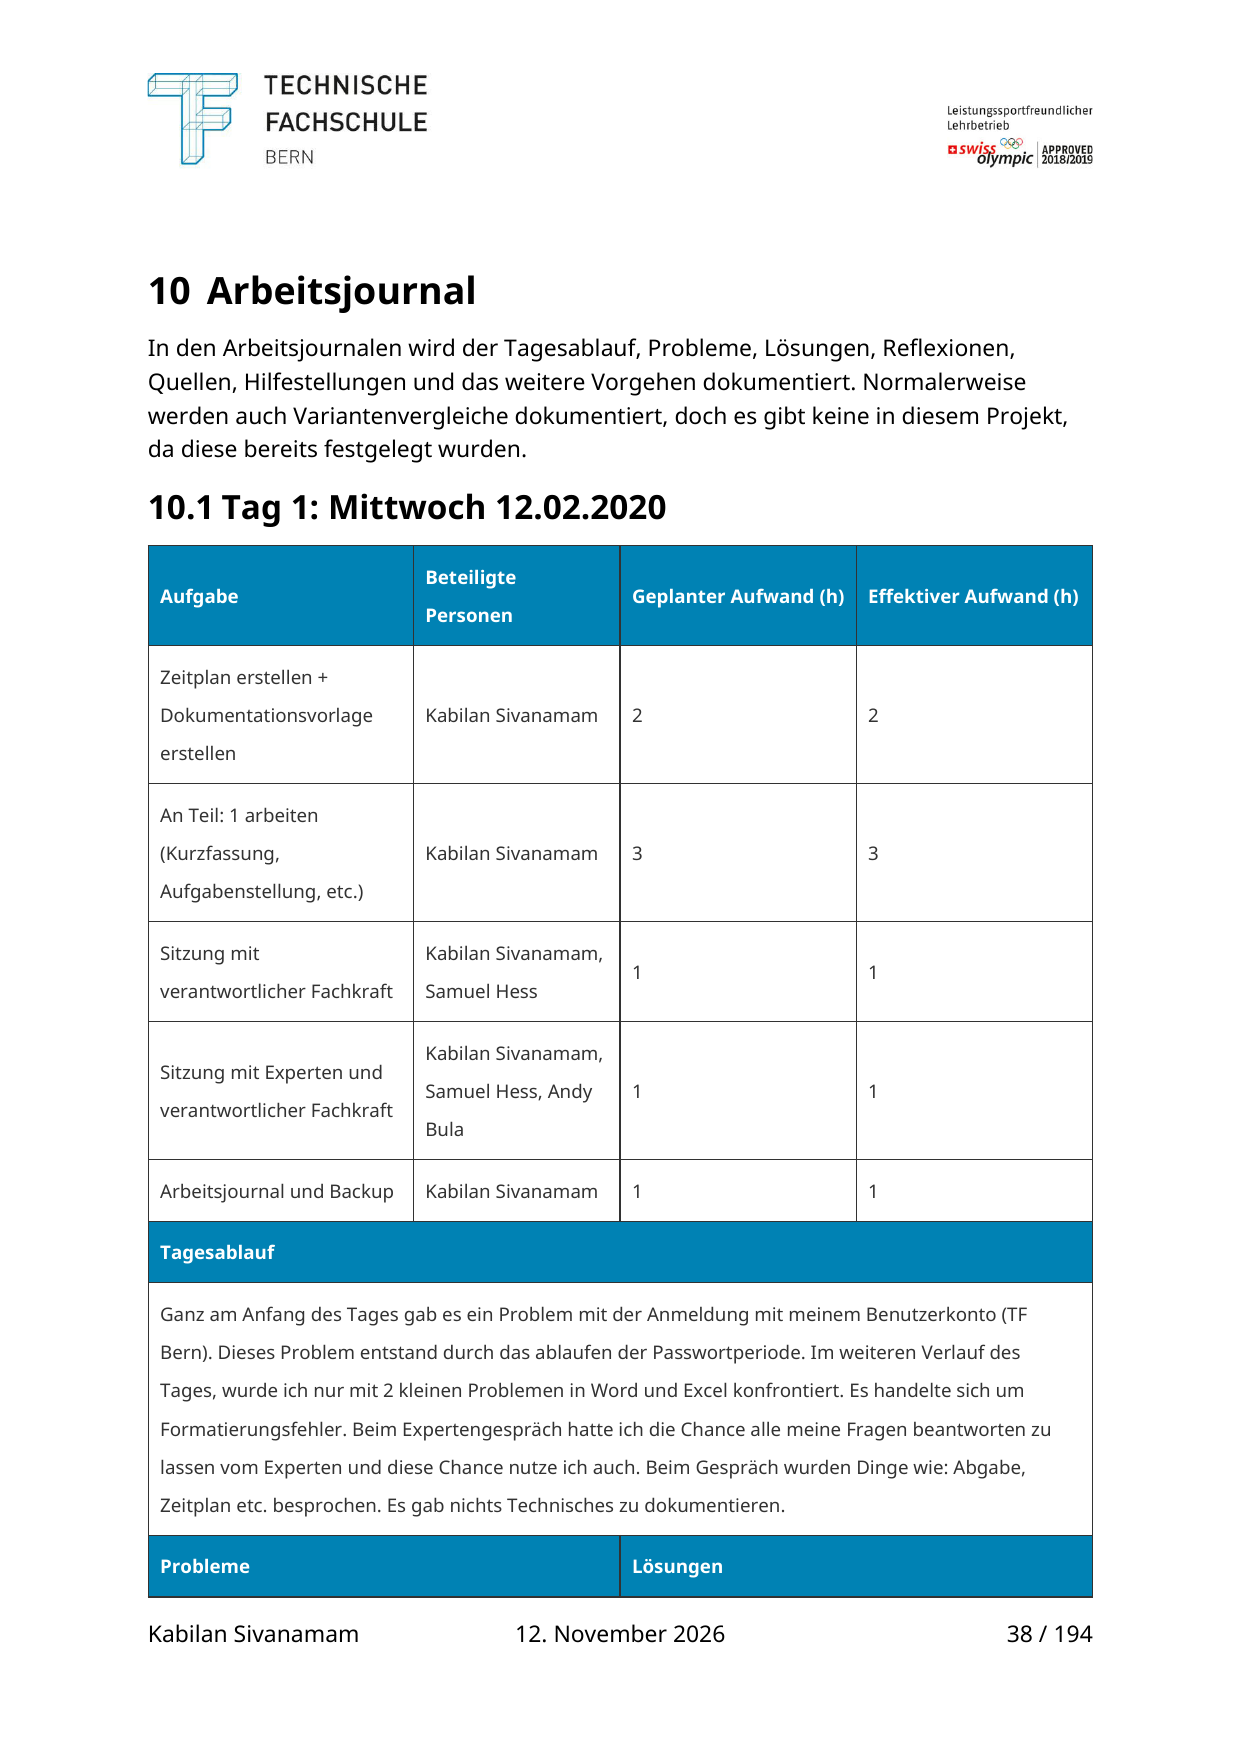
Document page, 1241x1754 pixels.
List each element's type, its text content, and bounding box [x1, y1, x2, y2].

table_cell Arbeitsjournal und Backup [149, 1160, 413, 1221]
table_cell 2 [857, 646, 1092, 783]
table_header Beteiligte Personen [414, 546, 619, 645]
table_cell 1 [857, 1022, 1092, 1159]
table_cell Lösungen [621, 1536, 1092, 1596]
table_cell Kabilan Sivanamam [414, 646, 619, 783]
table_cell Zeitplan erstellen + Dokumentationsvorlage erstellen [149, 646, 413, 783]
table_cell 2 [621, 646, 856, 783]
table_cell 1 [621, 922, 856, 1021]
table_cell 1 [621, 1160, 856, 1221]
table_cell Kabilan Sivanamam, Samuel Hess [414, 922, 619, 1021]
table_cell 1 [857, 922, 1092, 1021]
subtitle Tag 1: Mittwoch 12.02.2020 [148, 484, 1093, 529]
table_cell Kabilan Sivanamam [414, 1160, 619, 1221]
table_cell Kabilan Sivanamam, Samuel Hess, Andy Bula [414, 1022, 619, 1159]
table_cell Ganz am Anfang des Tages gab es ein Problem mit der Anmeldung mit meinem Benutzerkonto (TF Bern). Dieses Problem entstand durch das ablaufen der Passwortperiode. Im weiteren Verlauf des Tages, wurde ich nur mit 2 kleinen Problemen in Word und Excel konfrontiert. Es handelte sich um Formatierungsfehler. Beim Expertengespräch hatte ich die Chance alle meine Fragen beantworten zu lassen vom Experten und diese Chance nutze ich auch. Beim Gespräch wurden Dinge wie: Abgabe, Zeitplan etc. besprochen. Es gab nichts Technisches zu dokumentieren. [149, 1283, 1092, 1535]
table_cell Tagesablauf [149, 1222, 1092, 1282]
table_cell 1 [857, 1160, 1092, 1221]
table_cell 3 [621, 784, 856, 921]
picture [147, 73, 1093, 196]
table_cell Sitzung mit verantwortlicher Fachkraft [149, 922, 413, 1021]
subtitle Arbeitsjournal [148, 264, 1093, 316]
table_cell Sitzung mit Experten und verantwortlicher Fachkraft [149, 1022, 413, 1159]
table_cell An Teil: 1 arbeiten (Kurzfassung, Aufgabenstellung, etc.) [149, 784, 413, 921]
table_header Geplanter Aufwand (h) [621, 546, 856, 645]
table_cell 3 [857, 784, 1092, 921]
table_header Effektiver Aufwand (h) [857, 546, 1092, 645]
table_cell 1 [621, 1022, 856, 1159]
text In den Arbeitsjournalen wird der Tagesablauf, Probleme, Lösungen, Reflexionen, Quellen, Hilfestellungen und das weitere Vorgehen dokumentiert. Normalerweise werden auch Variantenvergleiche dokumentiert, doch es gibt keine in diesem Projekt, da diese bereits festgelegt wurden. [148, 332, 1093, 465]
table_cell Kabilan Sivanamam [414, 784, 619, 921]
table_header Aufgabe [149, 546, 413, 645]
table_cell Probleme [149, 1536, 619, 1596]
